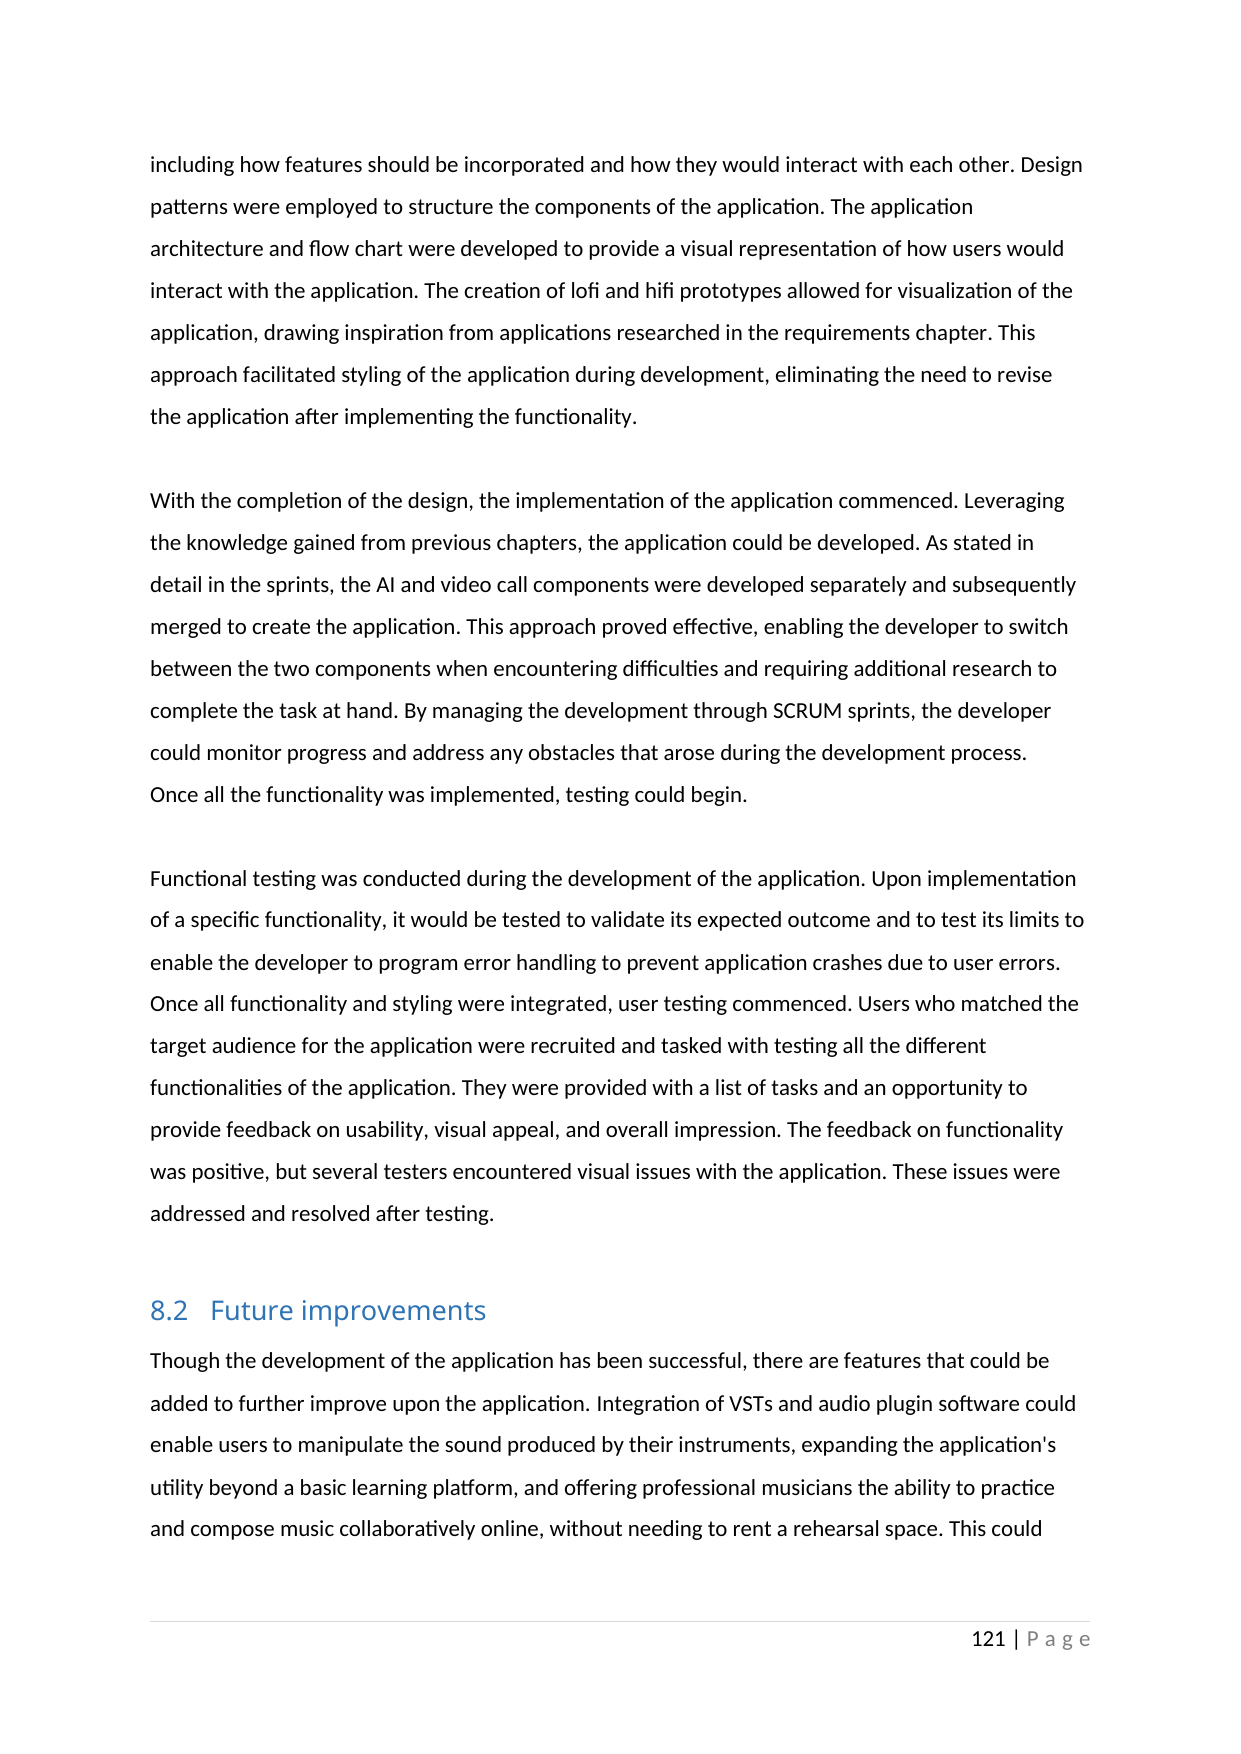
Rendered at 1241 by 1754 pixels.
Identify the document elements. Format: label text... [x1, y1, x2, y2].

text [150, 150, 1090, 430]
subtitle Future improvements [150, 1291, 1090, 1328]
text Functional testing was conducted during the development of the application. Upon implementation of a specific functionality, it would be tested to validate its expected outcome and to test its limits to enable the developer to program error handling to prevent application crashes due to user errors. Once all functionality and styling were integrated, user testing commenced. Users who matched the target audience for the application were recruited and tasked with testing all the different functionalities of the application. They were provided with a list of tasks and an opportunity to provide feedback on usability, visual appeal, and overall impression. The feedback on functionality was positive, but several testers encountered visual issues with the application. These issues were addressed and resolved after testing. [150, 864, 1090, 1227]
text With the completion of the design, the implementation of the application commenced. Leveraging the knowledge gained from previous chapters, the application could be developed. As stated in detail in the sprints, the AI and video call components were developed separately and subsequently merged to create the application. This approach proved effective, enabling the developer to switch between the two components when encountering difficulties and requiring additional research to complete the task at hand. By managing the development through SCRUM sprints, the developer could monitor progress and address any obstacles that arose during the development process. [150, 486, 1090, 766]
text Once all the functionality was implemented, testing could begin. [150, 780, 1090, 808]
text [150, 1347, 1090, 1543]
